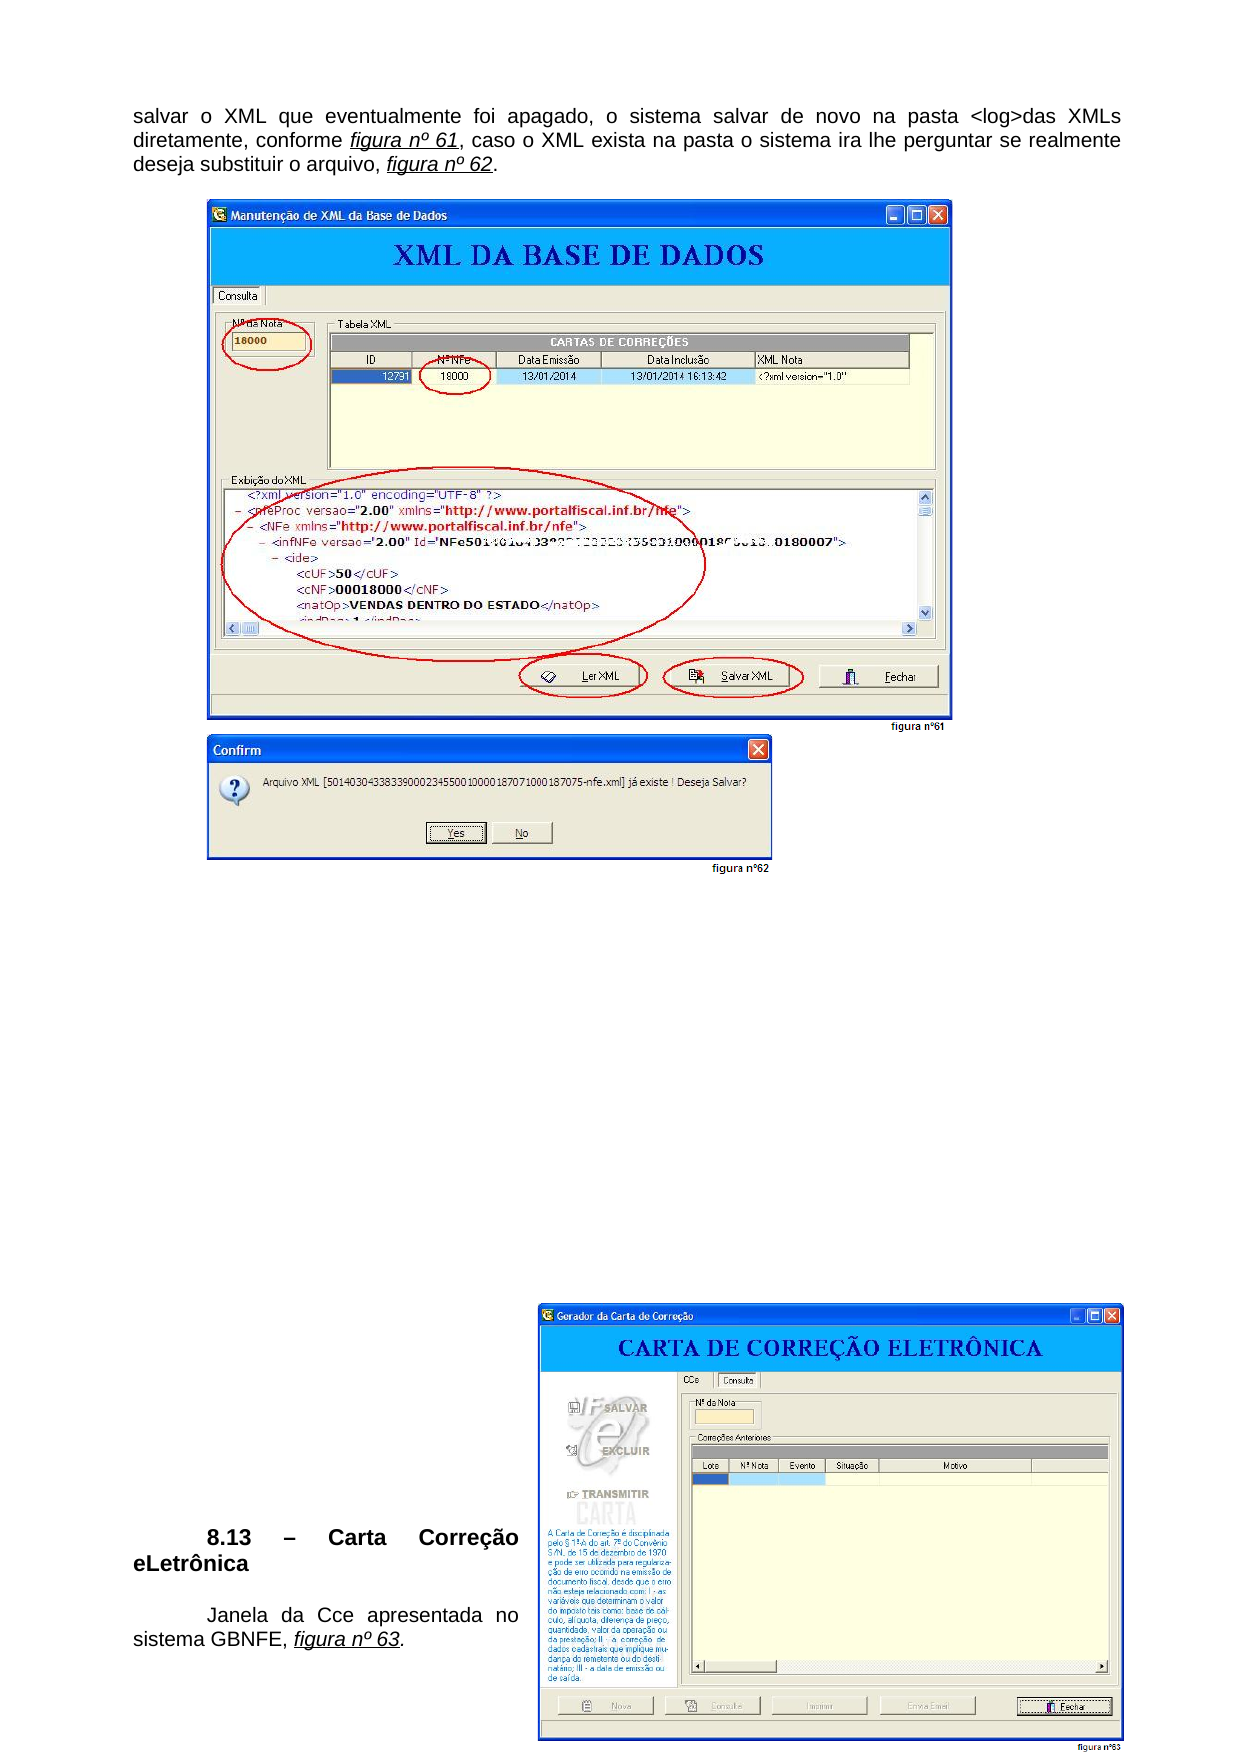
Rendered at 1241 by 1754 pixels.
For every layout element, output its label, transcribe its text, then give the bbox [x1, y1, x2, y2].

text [133, 103, 1122, 175]
picture [206, 199, 953, 877]
text 8.13 – Carta Correção eLetrônica [133, 1524, 537, 1576]
picture [537, 1303, 1124, 1751]
text Janela da Cce apresentada no sistema GBNFE, figura nº 63. [133, 1602, 537, 1650]
